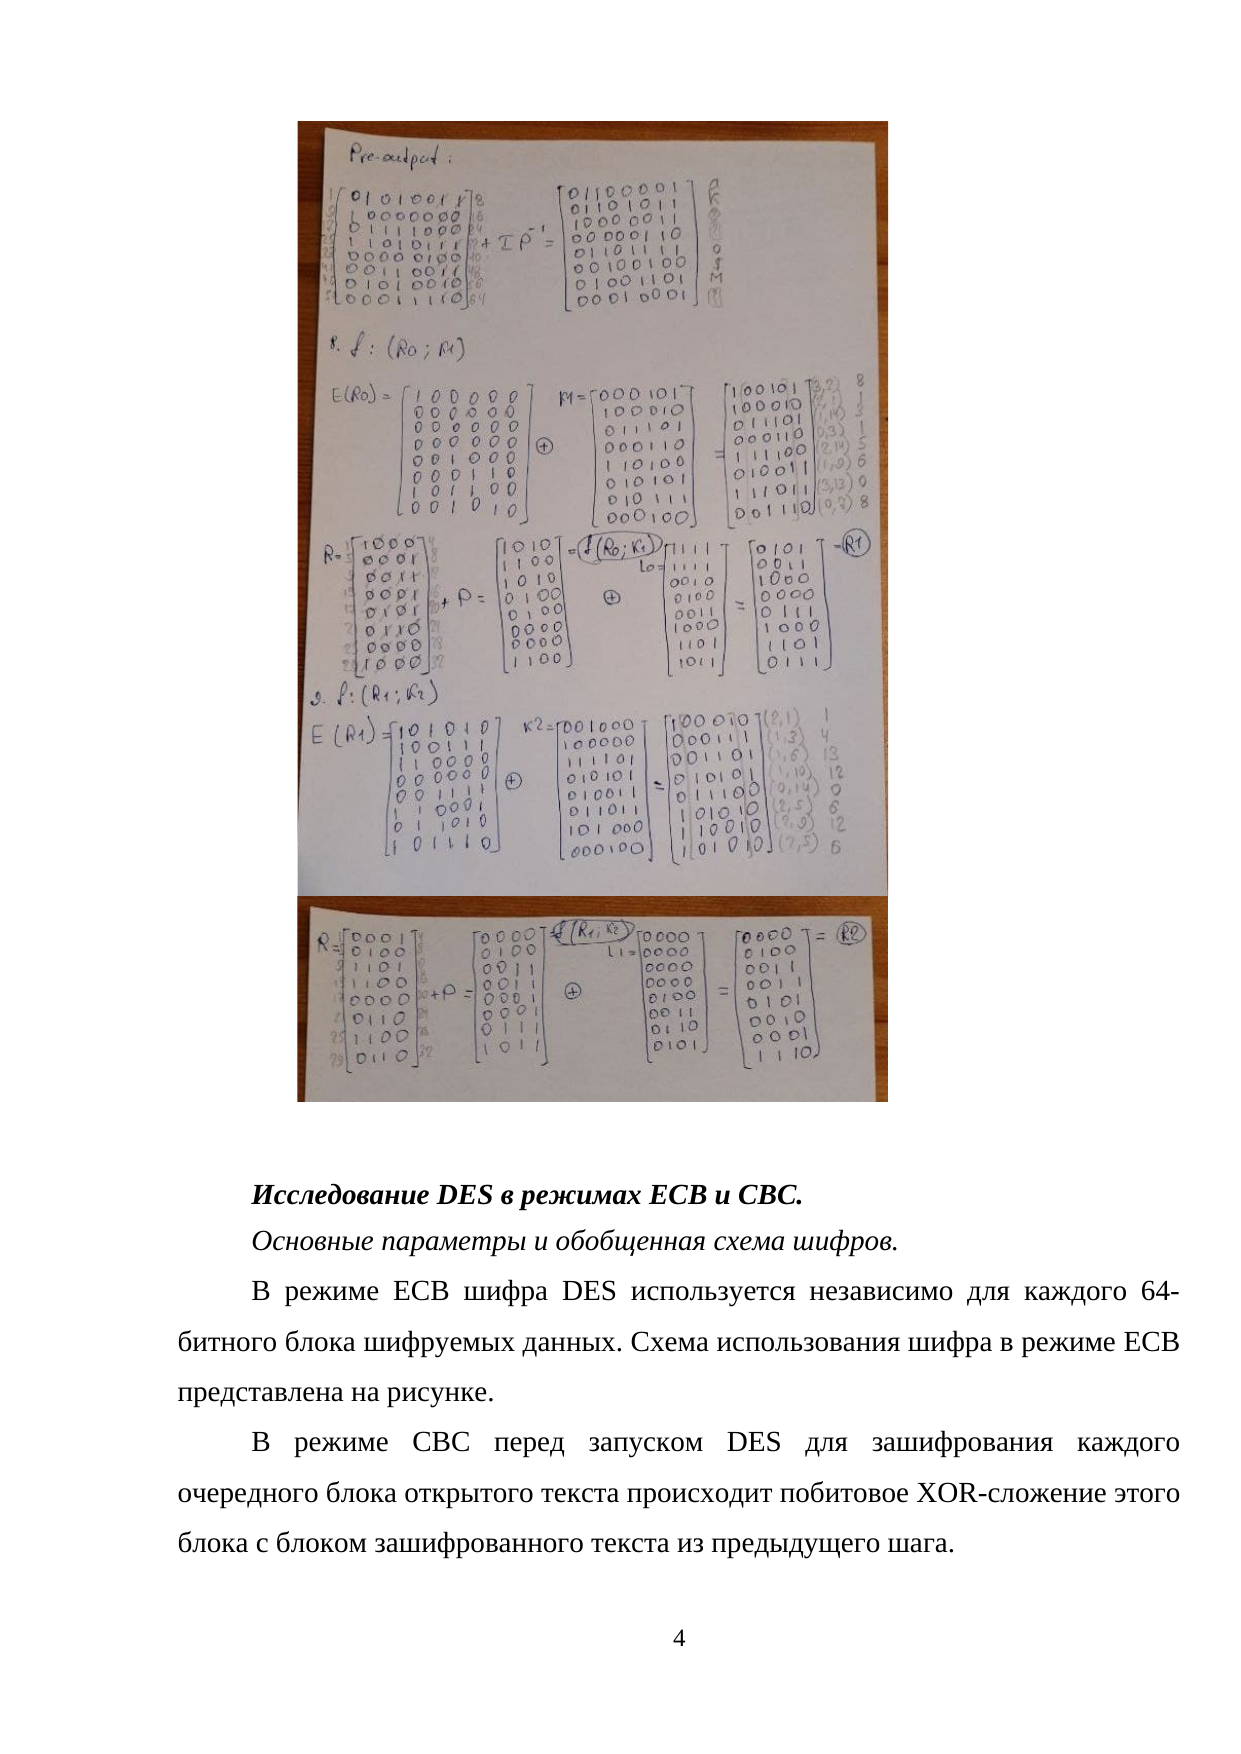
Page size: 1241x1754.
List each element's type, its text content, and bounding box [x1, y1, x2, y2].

text Исследование DES в режимах ECB и CBC. [177, 1177, 1181, 1211]
text В режиме ECB шифра DES используется независимо для каждого 64-битного блока шифруемых данных. Схема использования шифра в режиме ECB представлена на рисунке. [177, 1273, 1181, 1408]
picture [297, 121, 888, 1102]
text В режиме CBC перед запуском DES для зашифрования каждого очередного блока открытого текста происходит побитовое XOR-сложение этого блока с блоком зашифрованного текста из предыдущего шага. [177, 1424, 1181, 1558]
text Основные параметры и обобщенная схема шифров. [177, 1223, 1181, 1257]
